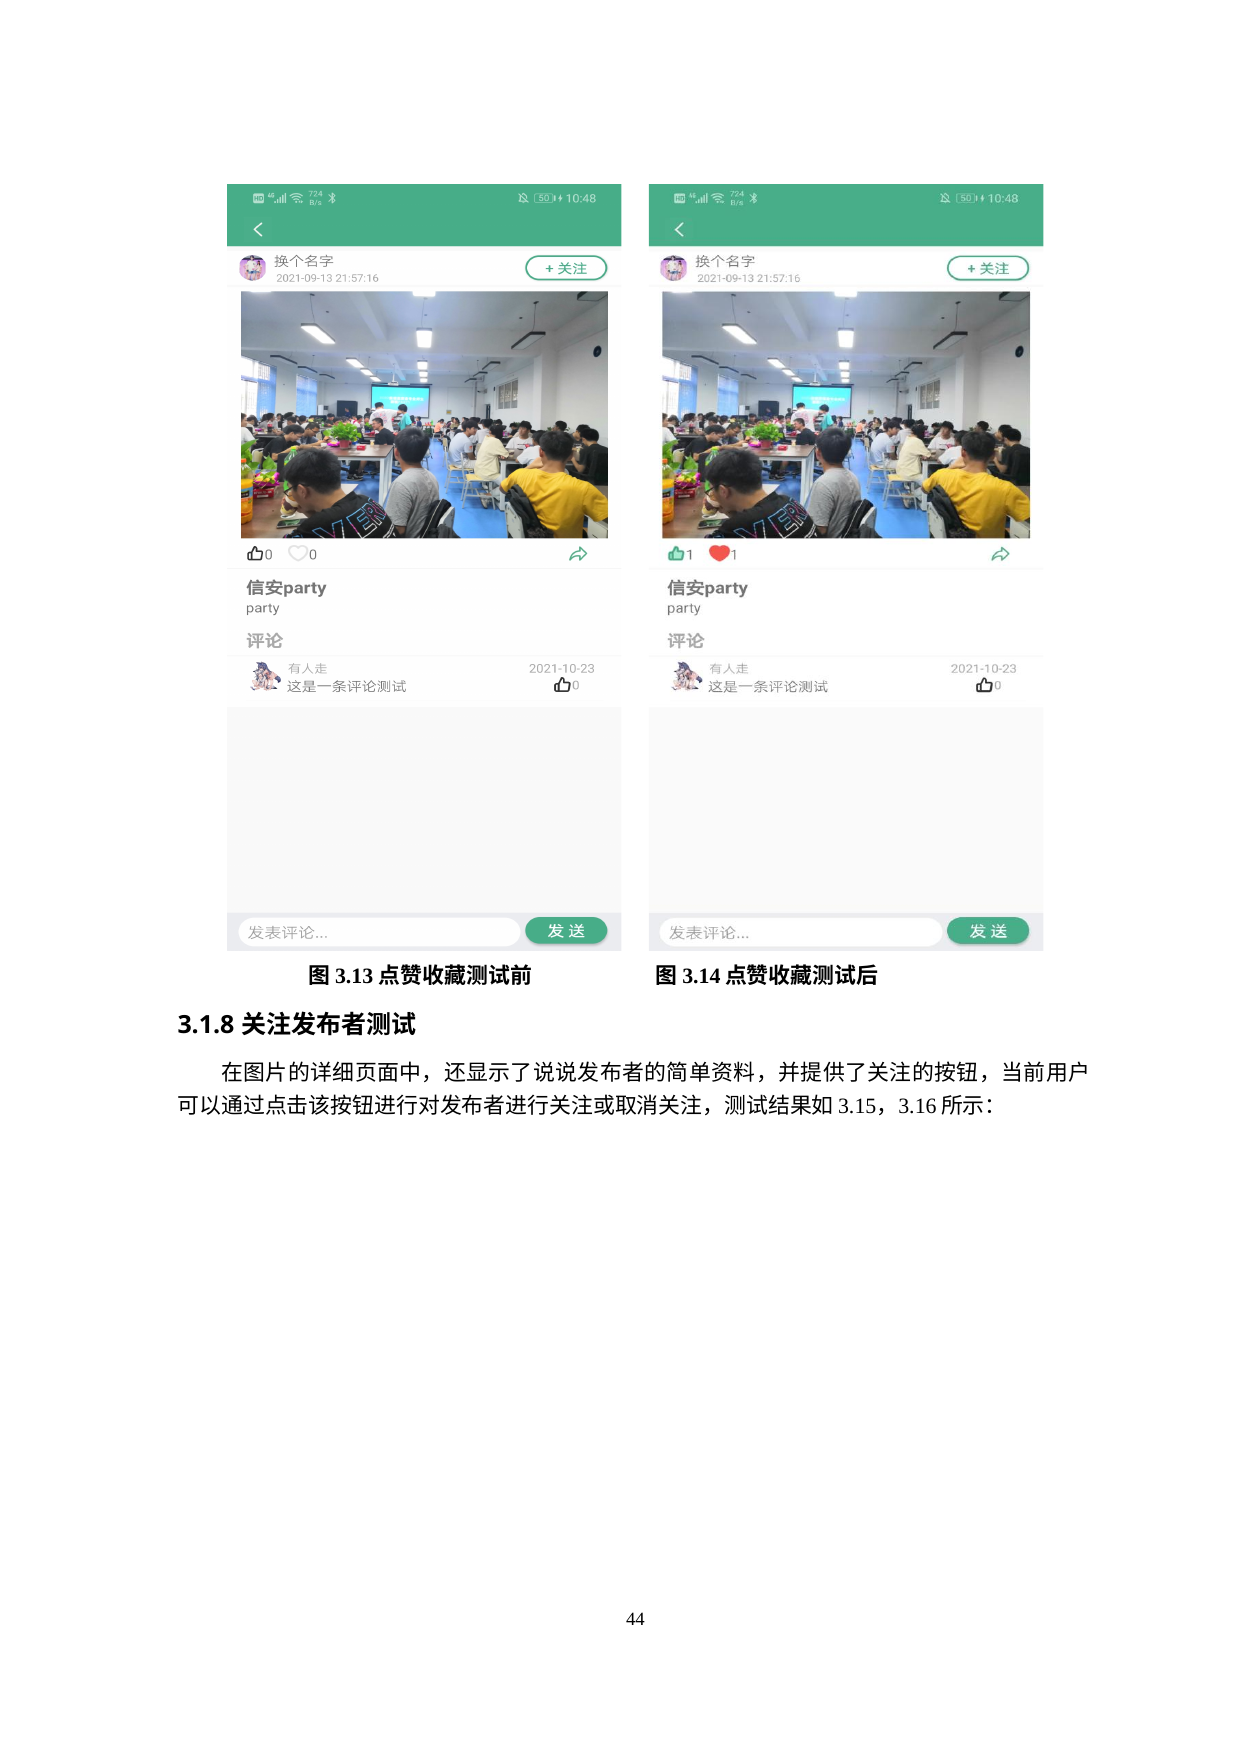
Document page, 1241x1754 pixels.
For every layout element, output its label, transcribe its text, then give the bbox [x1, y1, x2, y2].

picture [227, 184, 622, 951]
text 在图片的详细页面中，还显示了说说发布者的简单资料，并提供了关注的按钮，当前用户可以通过点击该按钮进行对发布者进行关注或取消关注，测试结果如3.15，3.16所示： [177, 1055, 1093, 1120]
subtitle 3.1.8 关注发布者测试 [177, 990, 1093, 1055]
text 图3.13 点赞收藏测试前 图3.14点赞收藏测试后 [177, 957, 1093, 990]
picture [648, 184, 1044, 951]
